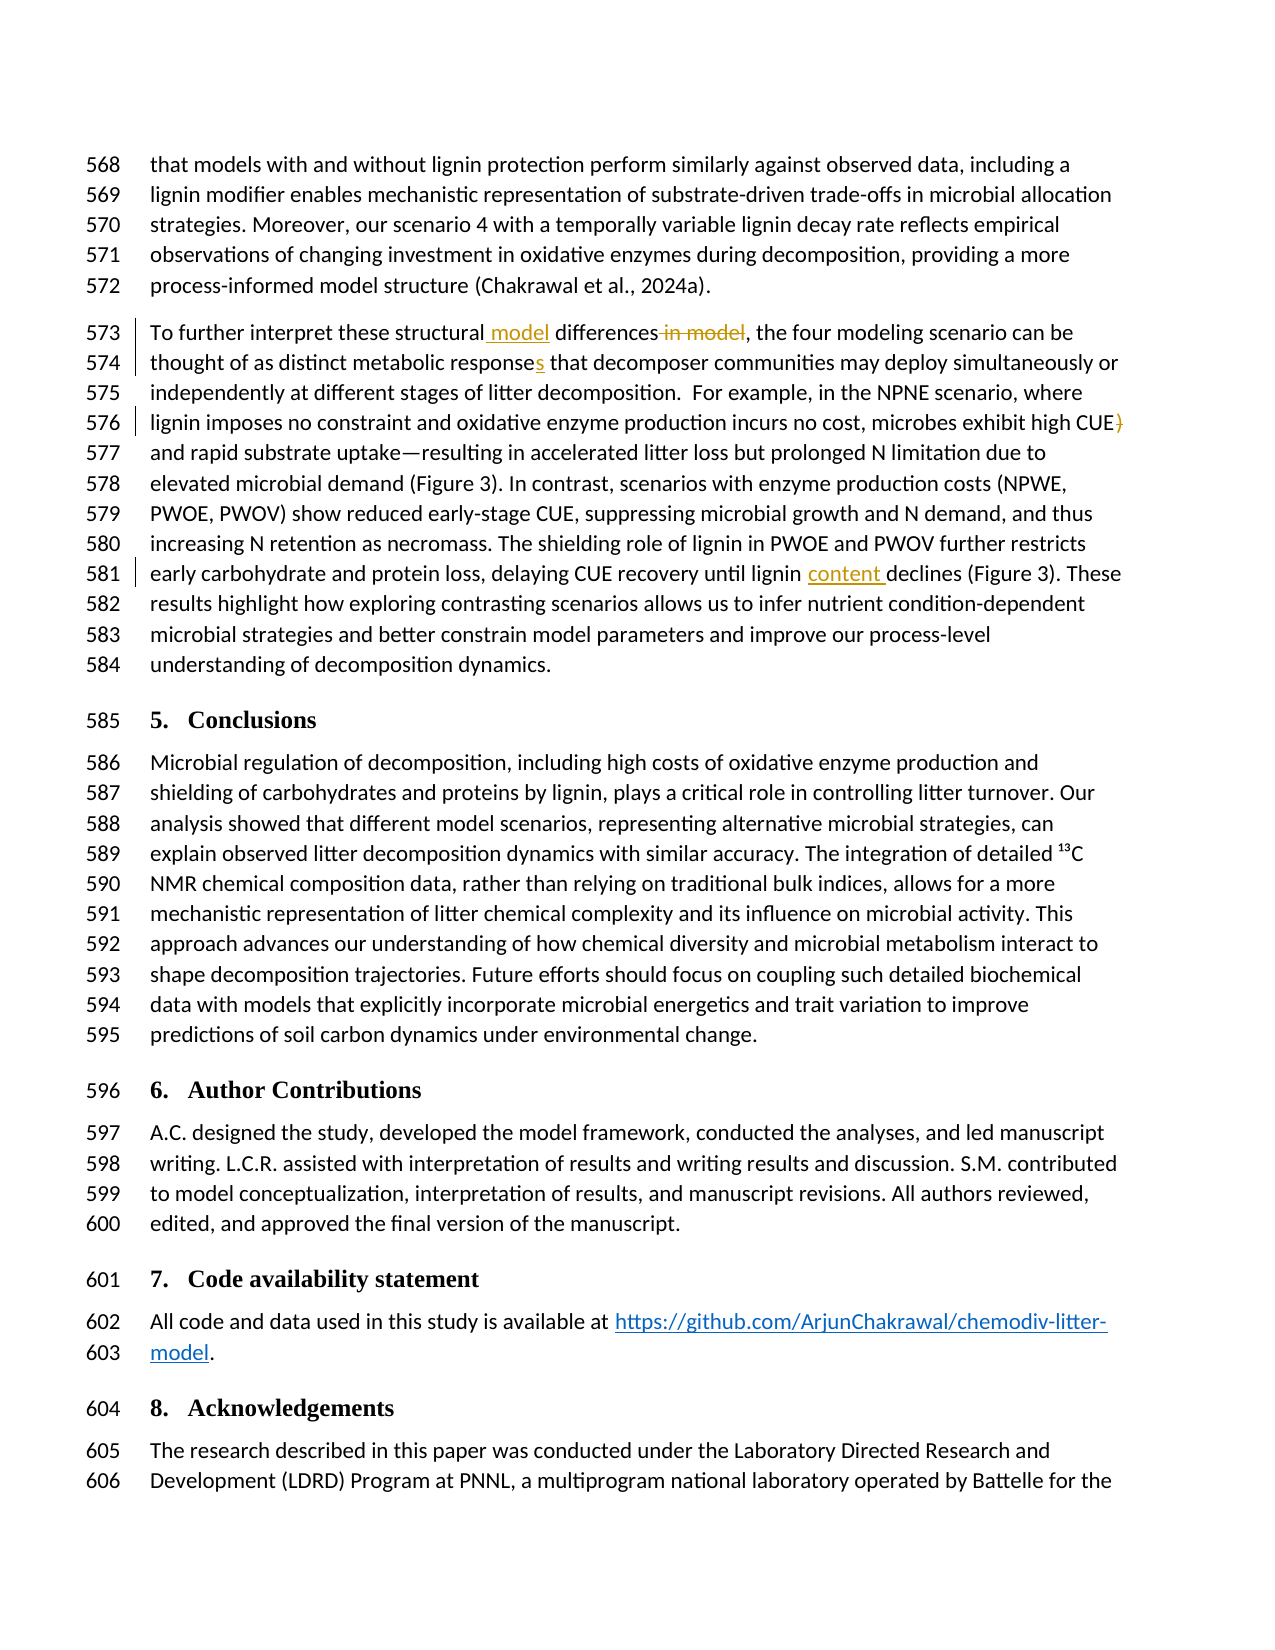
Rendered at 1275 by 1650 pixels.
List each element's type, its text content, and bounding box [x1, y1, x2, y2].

subtitle Code availability statement [150, 1264, 1125, 1293]
subtitle Author Contributions [150, 1075, 1125, 1104]
text All code and data used in this study is available at https://github.com/ArjunChakrawal/chemodiv-litter-model. [150, 1307, 1125, 1366]
subtitle Acknowledgements [150, 1393, 1125, 1422]
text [150, 150, 1125, 299]
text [150, 1436, 1125, 1494]
text A.C. designed the study, developed the model framework, conducted the analyses, and led manuscript writing. L.C.R. assisted with interpretation of results and writing results and discussion. S.M. contributed to model conceptualization, interpretation of results, and manuscript revisions. All authors reviewed, edited, and approved the final version of the manuscript. [150, 1118, 1125, 1237]
text Microbial regulation of decomposition, including high costs of oxidative enzyme production and shielding of carbohydrates and proteins by lignin, plays a critical role in controlling litter turnover. Our analysis showed that different model scenarios, representing alternative microbial strategies, can explain observed litter decomposition dynamics with similar accuracy. The integration of detailed ¹³C NMR chemical composition data, rather than relying on traditional bulk indices, allows for a more mechanistic representation of litter chemical complexity and its influence on microbial activity. This approach advances our understanding of how chemical diversity and microbial metabolism interact to shape decomposition trajectories. Future efforts should focus on coupling such detailed biochemical data with models that explicitly incorporate microbial energetics and trait variation to improve predictions of soil carbon dynamics under environmental change. [150, 748, 1125, 1048]
subtitle Conclusions [150, 705, 1125, 734]
text To further interpret these structural differences, the four modeling scenario can be thought of as distinct metabolic response that decomposer communities may deploy simultaneously or independently at different stages of litter decomposition. For example, in the NPNE scenario, where lignin imposes no constraint and oxidative enzyme production incurs no cost, microbes exhibit high CUE and rapid substrate uptake—resulting in accelerated litter loss but prolonged N limitation due to elevated microbial demand (Figure 3). In contrast, scenarios with enzyme production costs (NPWE, PWOE, PWOV) show reduced early-stage CUE, suppressing microbial growth and N demand, and thus increasing N retention as necromass. The shielding role of lignin in PWOE and PWOV further restricts early carbohydrate and protein loss, delaying CUE recovery until lignin declines (Figure 3). These results highlight how exploring contrasting scenarios allows us to infer nutrient condition-dependent microbial strategies and better constrain model parameters and improve our process-level understanding of decomposition dynamics. [150, 318, 1125, 678]
